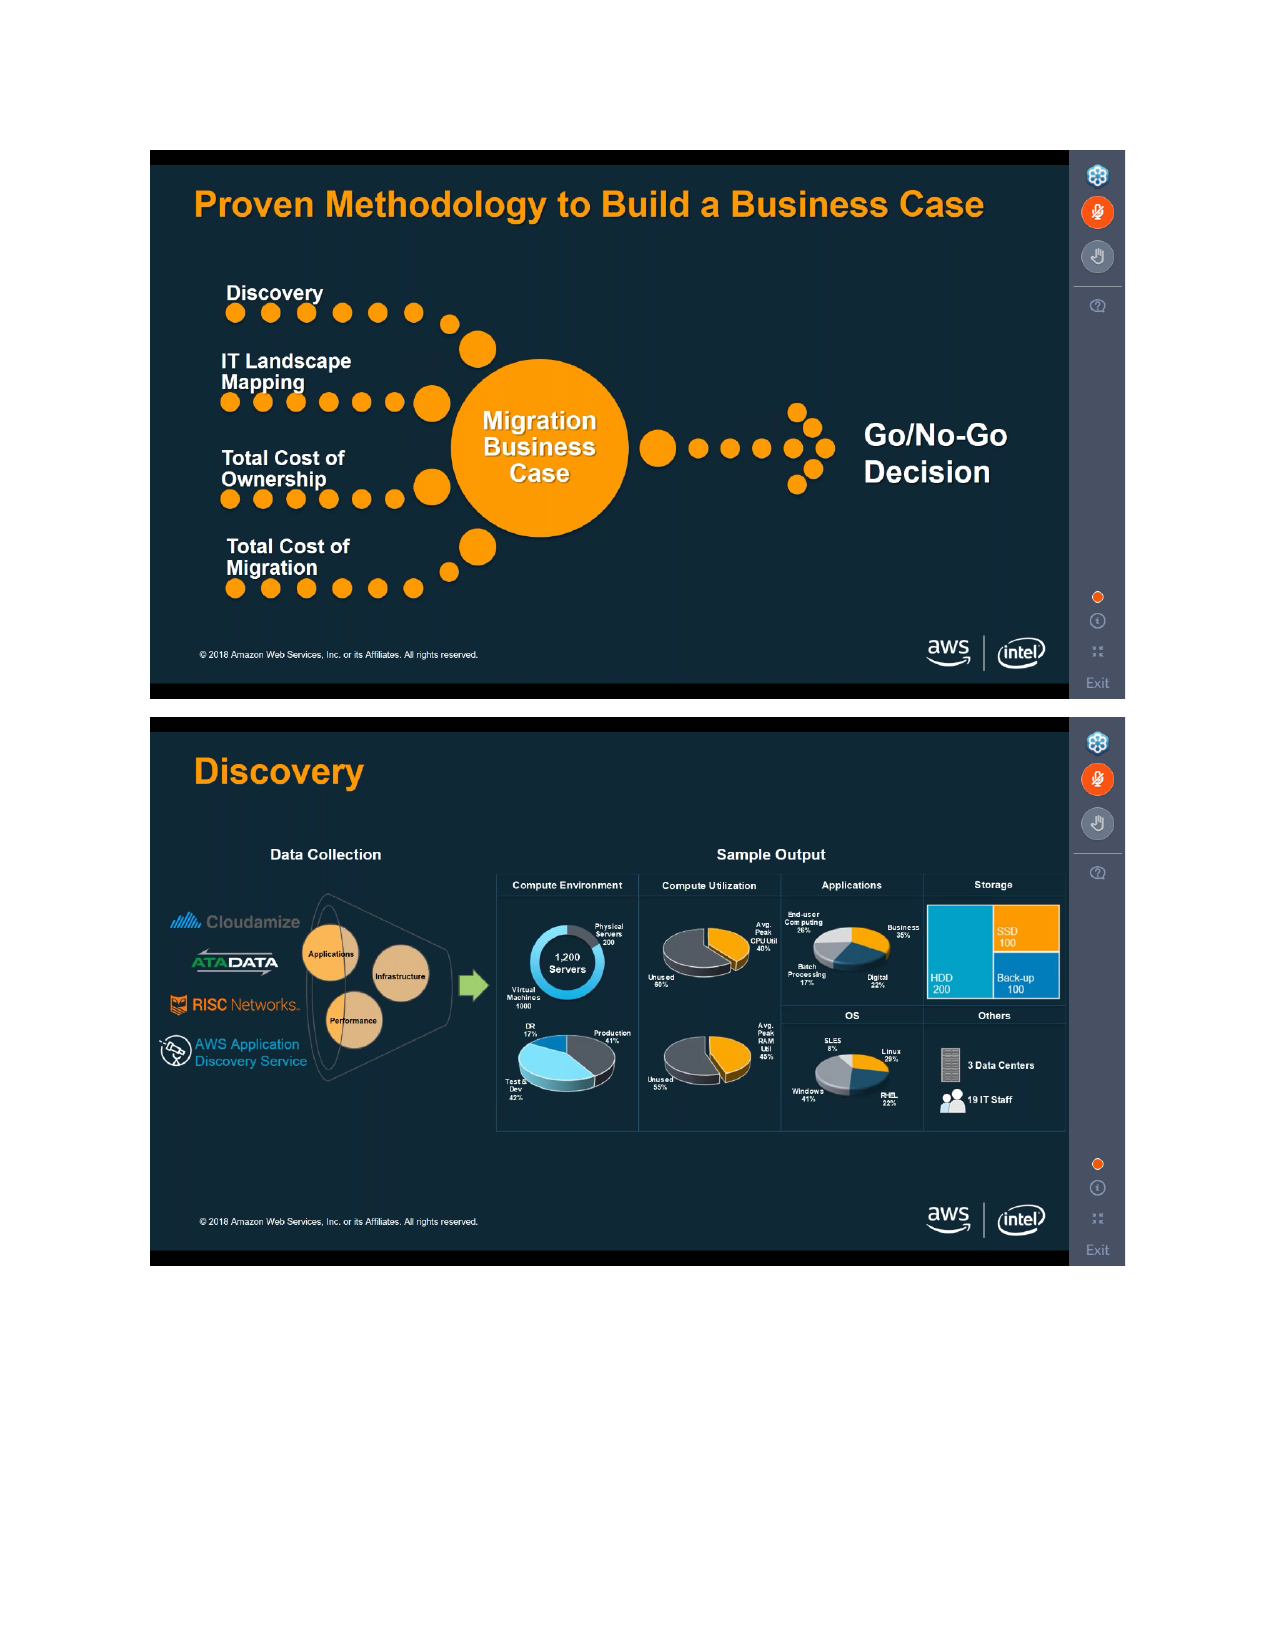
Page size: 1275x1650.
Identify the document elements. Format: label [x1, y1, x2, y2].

picture [150, 717, 1125, 1266]
picture [150, 150, 1125, 699]
